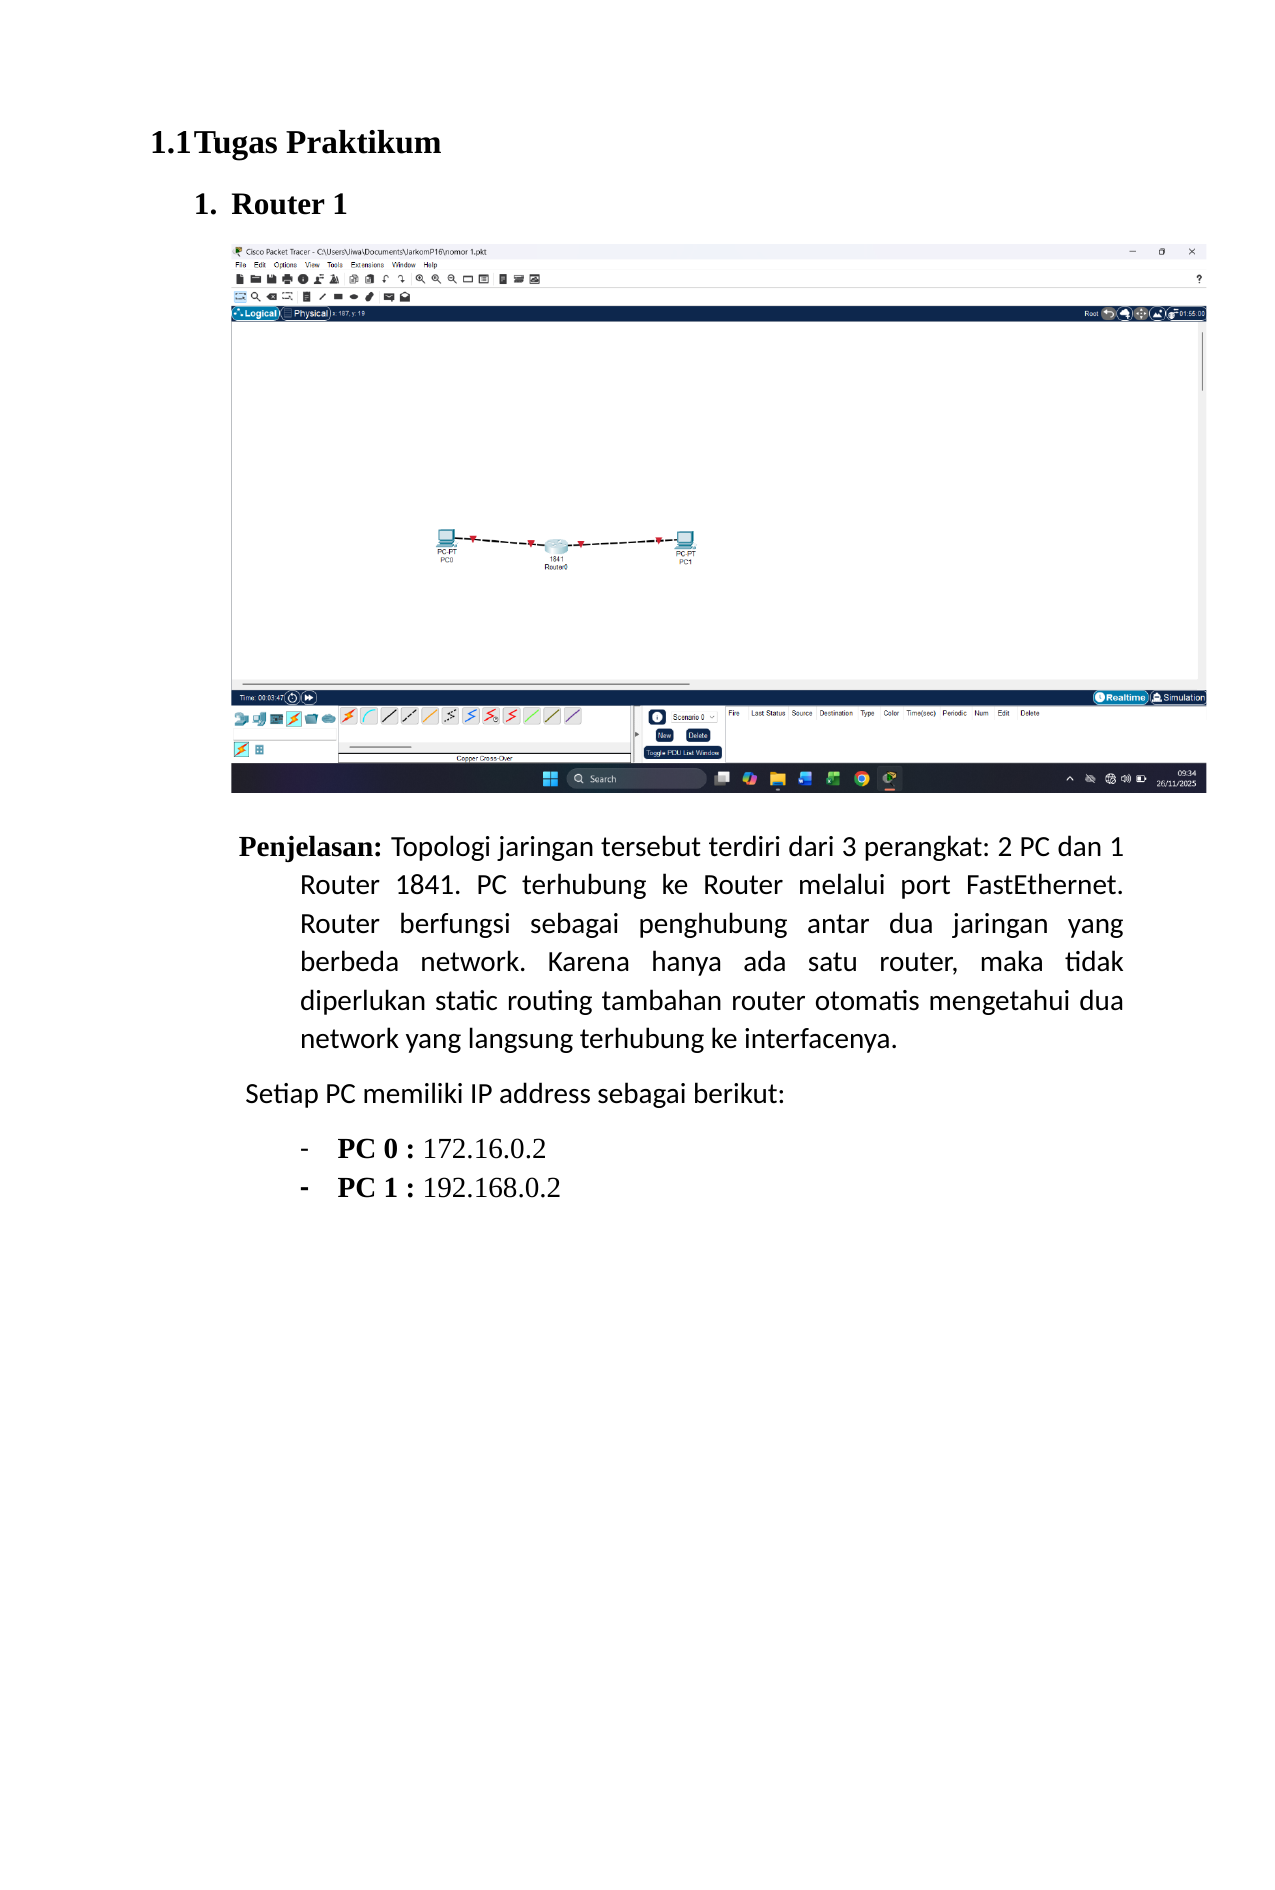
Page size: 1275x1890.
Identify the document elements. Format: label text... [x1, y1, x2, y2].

list Router 1 [194, 185, 1051, 221]
list PC 0 : 172.16.0.2 [300, 1130, 1125, 1166]
list PC 1 : 192.168.0.2 [300, 1169, 1125, 1204]
picture [231, 244, 1207, 793]
list Tugas Praktikum [150, 122, 1051, 160]
text Penjelasan: Topologi jaringan tersebut terdiri dari 3 perangkat: 2 PC dan 1 Router 1841. PC terhubung ke Router melalui port FastEthernet. Router berfungsi sebagai penghubung antar dua jaringan yang berbeda network. Karena hanya ada satu router, maka tidak diperlukan static routing tambahan router otomatis mengetahui dua network yang langsung terhubung ke interfacenya. [239, 828, 1125, 1056]
picture [257, 312, 265, 318]
text Setiap PC memiliki IP address sebagai berikut: [239, 1075, 1125, 1111]
picture [268, 311, 276, 316]
